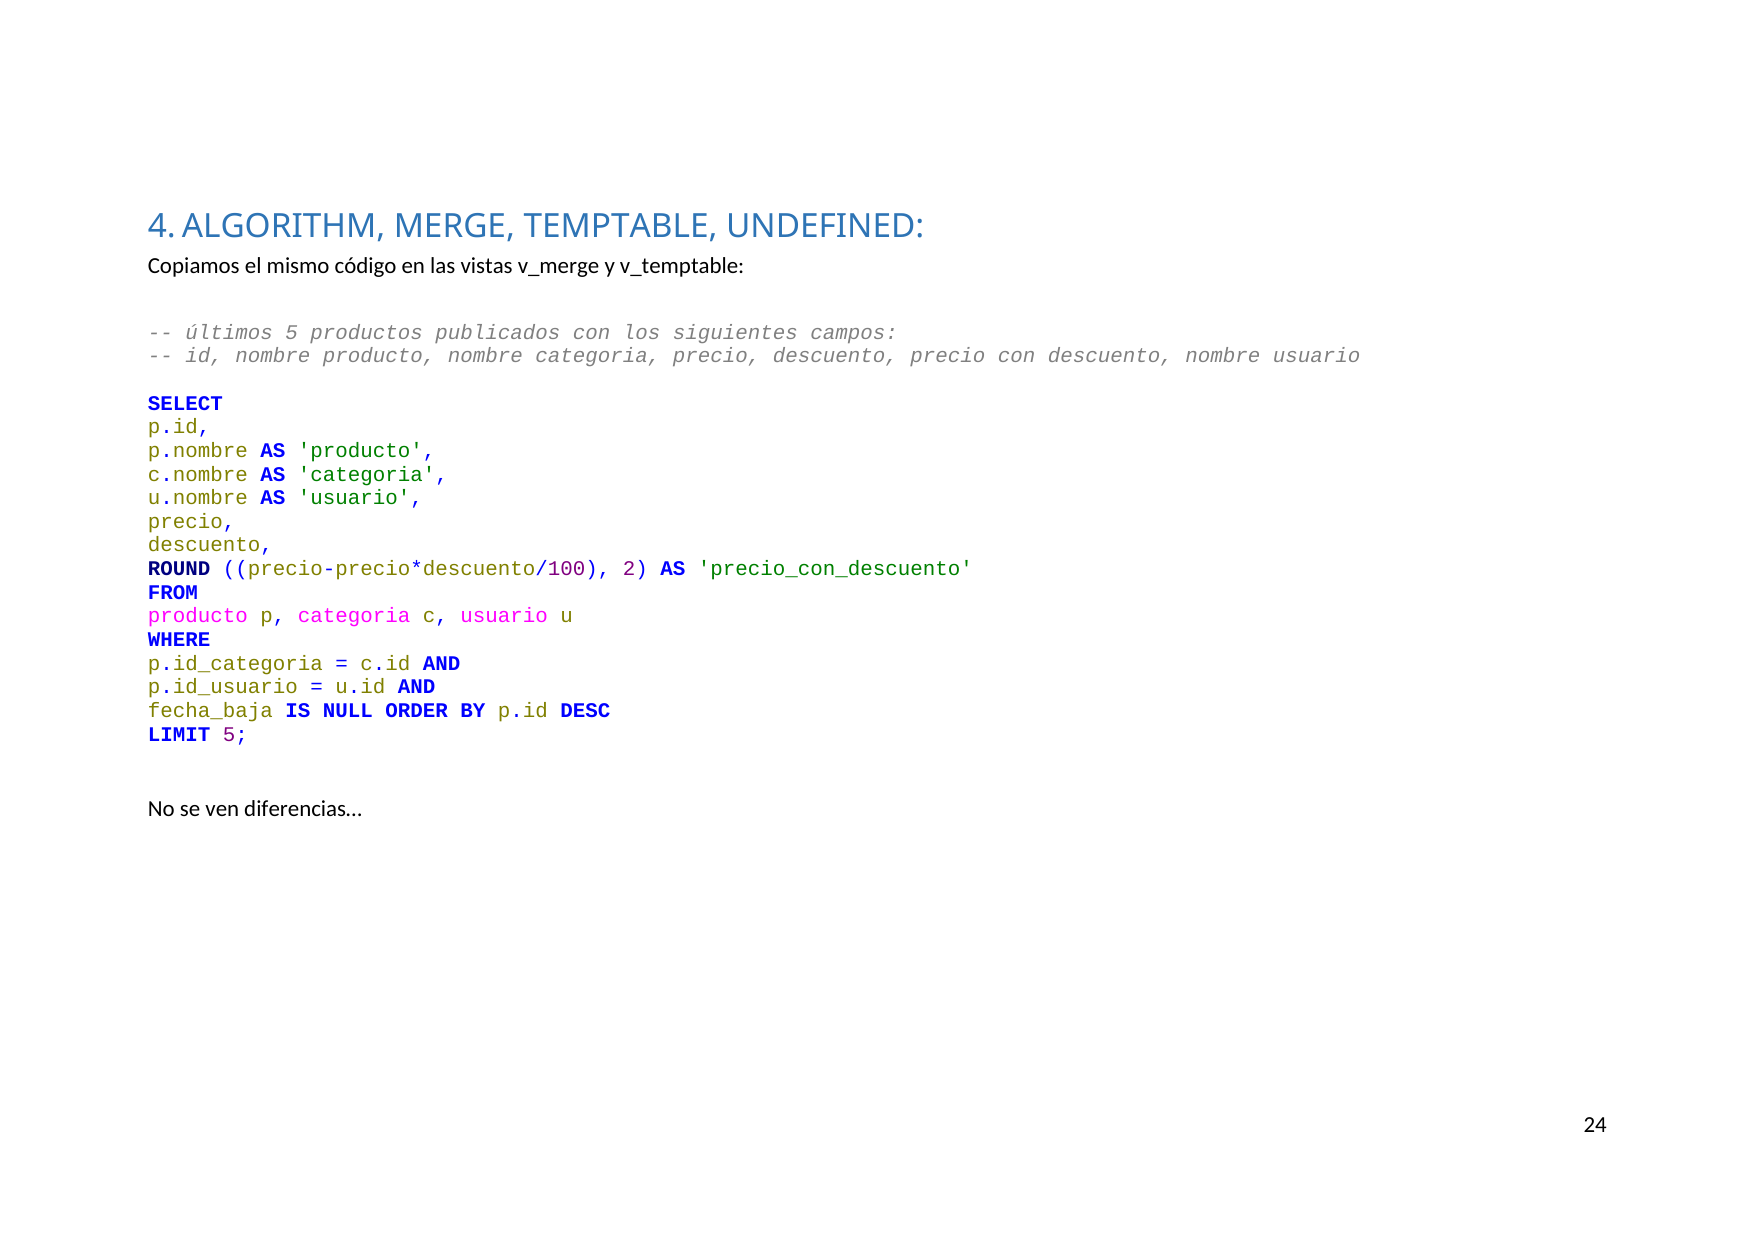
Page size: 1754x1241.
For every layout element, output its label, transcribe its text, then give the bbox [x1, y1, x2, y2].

text p.id_categoria = c.id AND [148, 653, 1606, 676]
text p.id, [148, 416, 1606, 440]
text -- id, nombre producto, nombre categoria, precio, descuento, precio con descuento, nombre usuario [148, 345, 1606, 369]
text FROM [148, 582, 1606, 605]
text LIMIT 5; [148, 724, 1606, 747]
text -- últimos 5 productos publicados con los siguientes campos: [148, 322, 1606, 345]
text c.nombre AS 'categoria', [148, 463, 1606, 487]
text p.nombre AS 'producto', [148, 440, 1606, 463]
text Copiamos el mismo código en las vistas v_merge y v_temptable: [148, 251, 1606, 279]
text u.nombre AS 'usuario', [148, 487, 1606, 511]
text fecha_baja IS NULL ORDER BY p.id DESC [148, 700, 1606, 724]
text descuento, [148, 534, 1606, 558]
subtitle 4. ALGORITHM, MERGE, TEMPTABLE, UNDEFINED: [148, 202, 1606, 248]
text precio, [148, 511, 1606, 534]
text No se ven diferencias… [148, 794, 1606, 822]
text ROUND ((precio-precio*descuento/100), 2) AS 'precio_con_descuento' [148, 558, 1606, 582]
text WHERE [148, 629, 1606, 653]
text producto p, categoria c, usuario u [148, 605, 1606, 629]
text SELECT [148, 393, 1606, 416]
text p.id_usuario = u.id AND [148, 676, 1606, 700]
